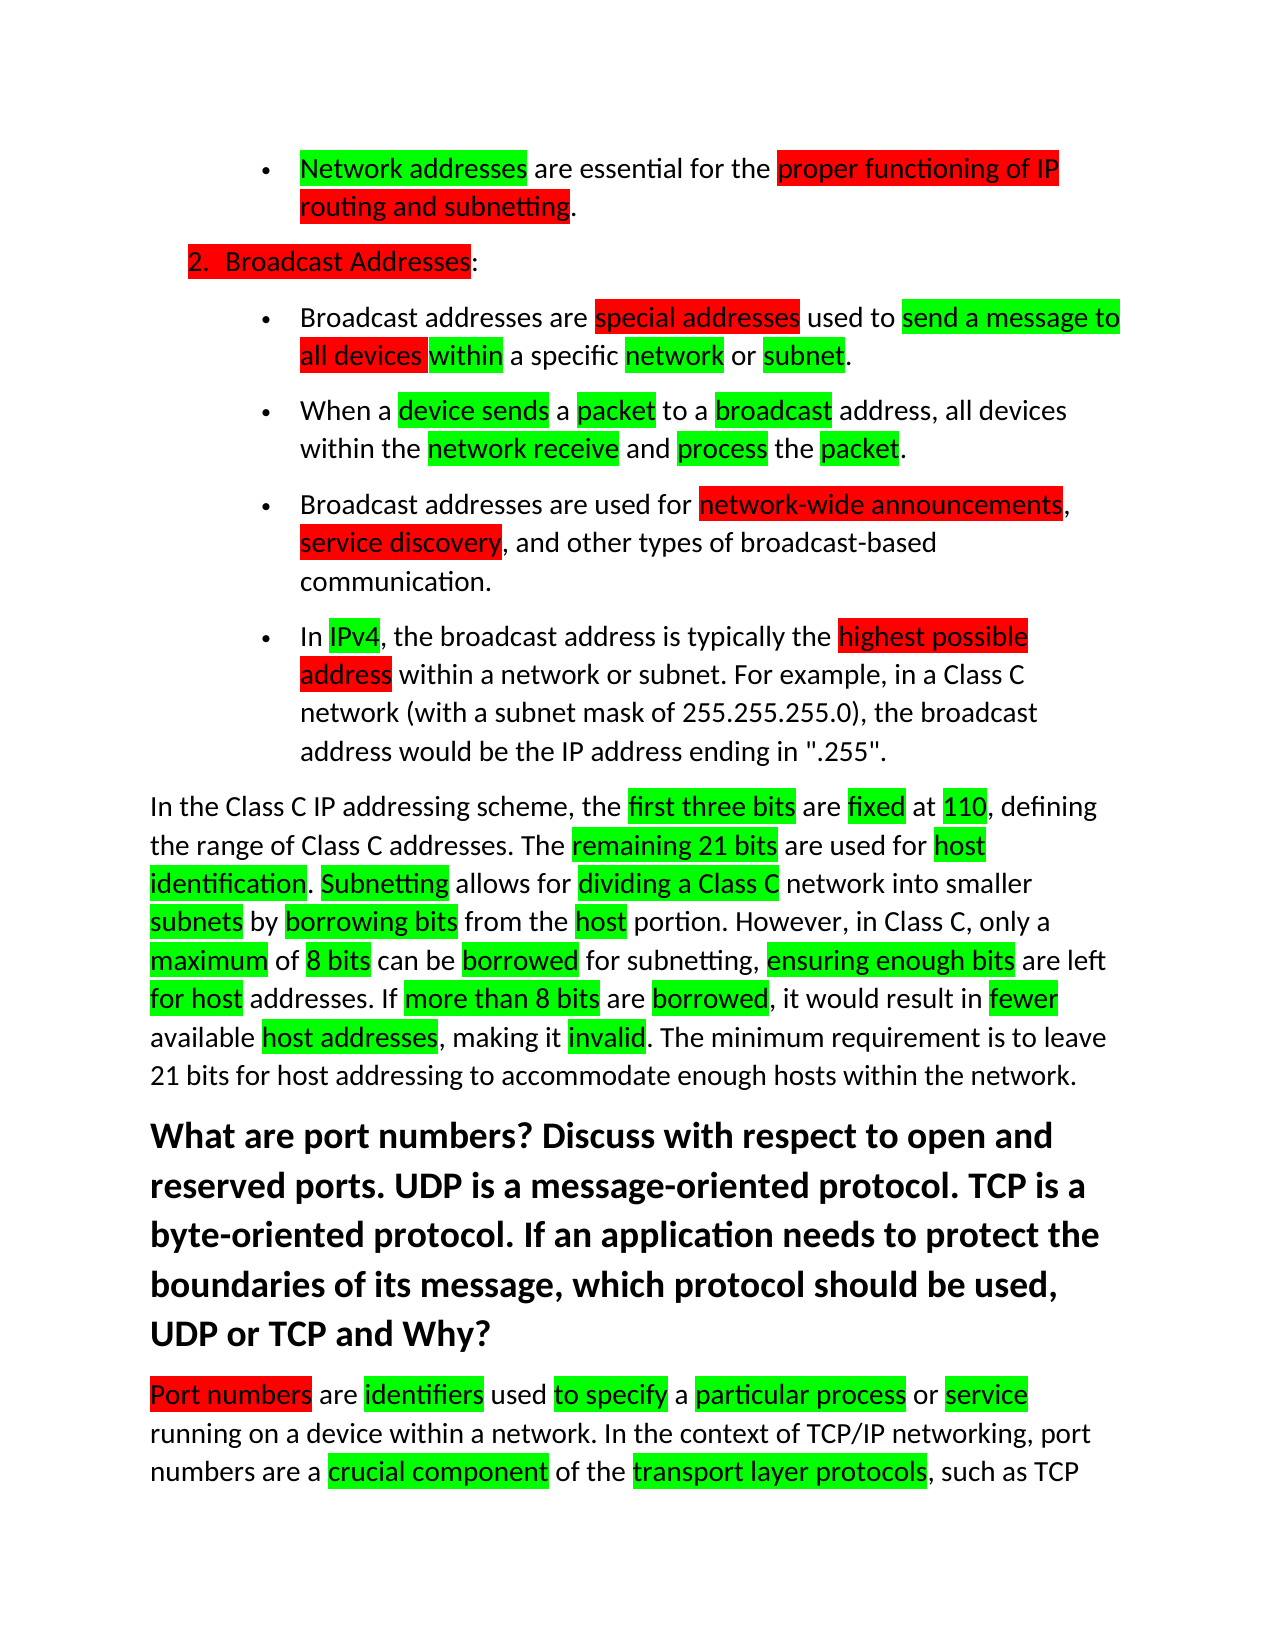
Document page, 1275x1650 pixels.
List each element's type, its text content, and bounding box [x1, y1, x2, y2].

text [150, 1376, 1125, 1489]
list Broadcast addresses are used for network-wide announcements, service discovery, and other types of broadcast-based communication. [262, 486, 1125, 598]
text In the Class C IP addressing scheme, the first three bits are fixed at 110, defining the range of Class C addresses. The remaining 21 bits are used for host identification. Subnetting allows for dividing a Class C network into smaller subnets by borrowing bits from the host portion. However, in Class C, only a maximum of 8 bits can be borrowed for subnetting, ensuring enough bits are left for host addresses. If more than 8 bits are borrowed, it would result in fewer available host addresses, making it invalid. The minimum requirement is to leave 21 bits for host addressing to accommodate enough hosts within the network. [150, 788, 1125, 1093]
list When a device sends a packet to a broadcast address, all devices within the network receive and process the packet. [262, 392, 1125, 466]
list In IPv4, the broadcast address is typically the highest possible address within a network or subnet. For example, in a Class C network (with a subnet mask of 255.255.255.0), the broadcast address would be the IP address ending in ".255". [262, 618, 1125, 769]
list Broadcast addresses are special addresses used to send a message to all devices within a specific network or subnet. [262, 299, 1125, 373]
text What are port numbers? Discuss with respect to open and reserved ports. UDP is a message-oriented protocol. TCP is a byte-oriented protocol. If an application needs to protect the boundaries of its message, which protocol should be used, UDP or TCP and Why? [150, 1112, 1125, 1356]
list Broadcast Addresses: [187, 243, 1125, 279]
list Network addresses are essential for the proper functioning of IP routing and subnetting. [262, 150, 1125, 224]
